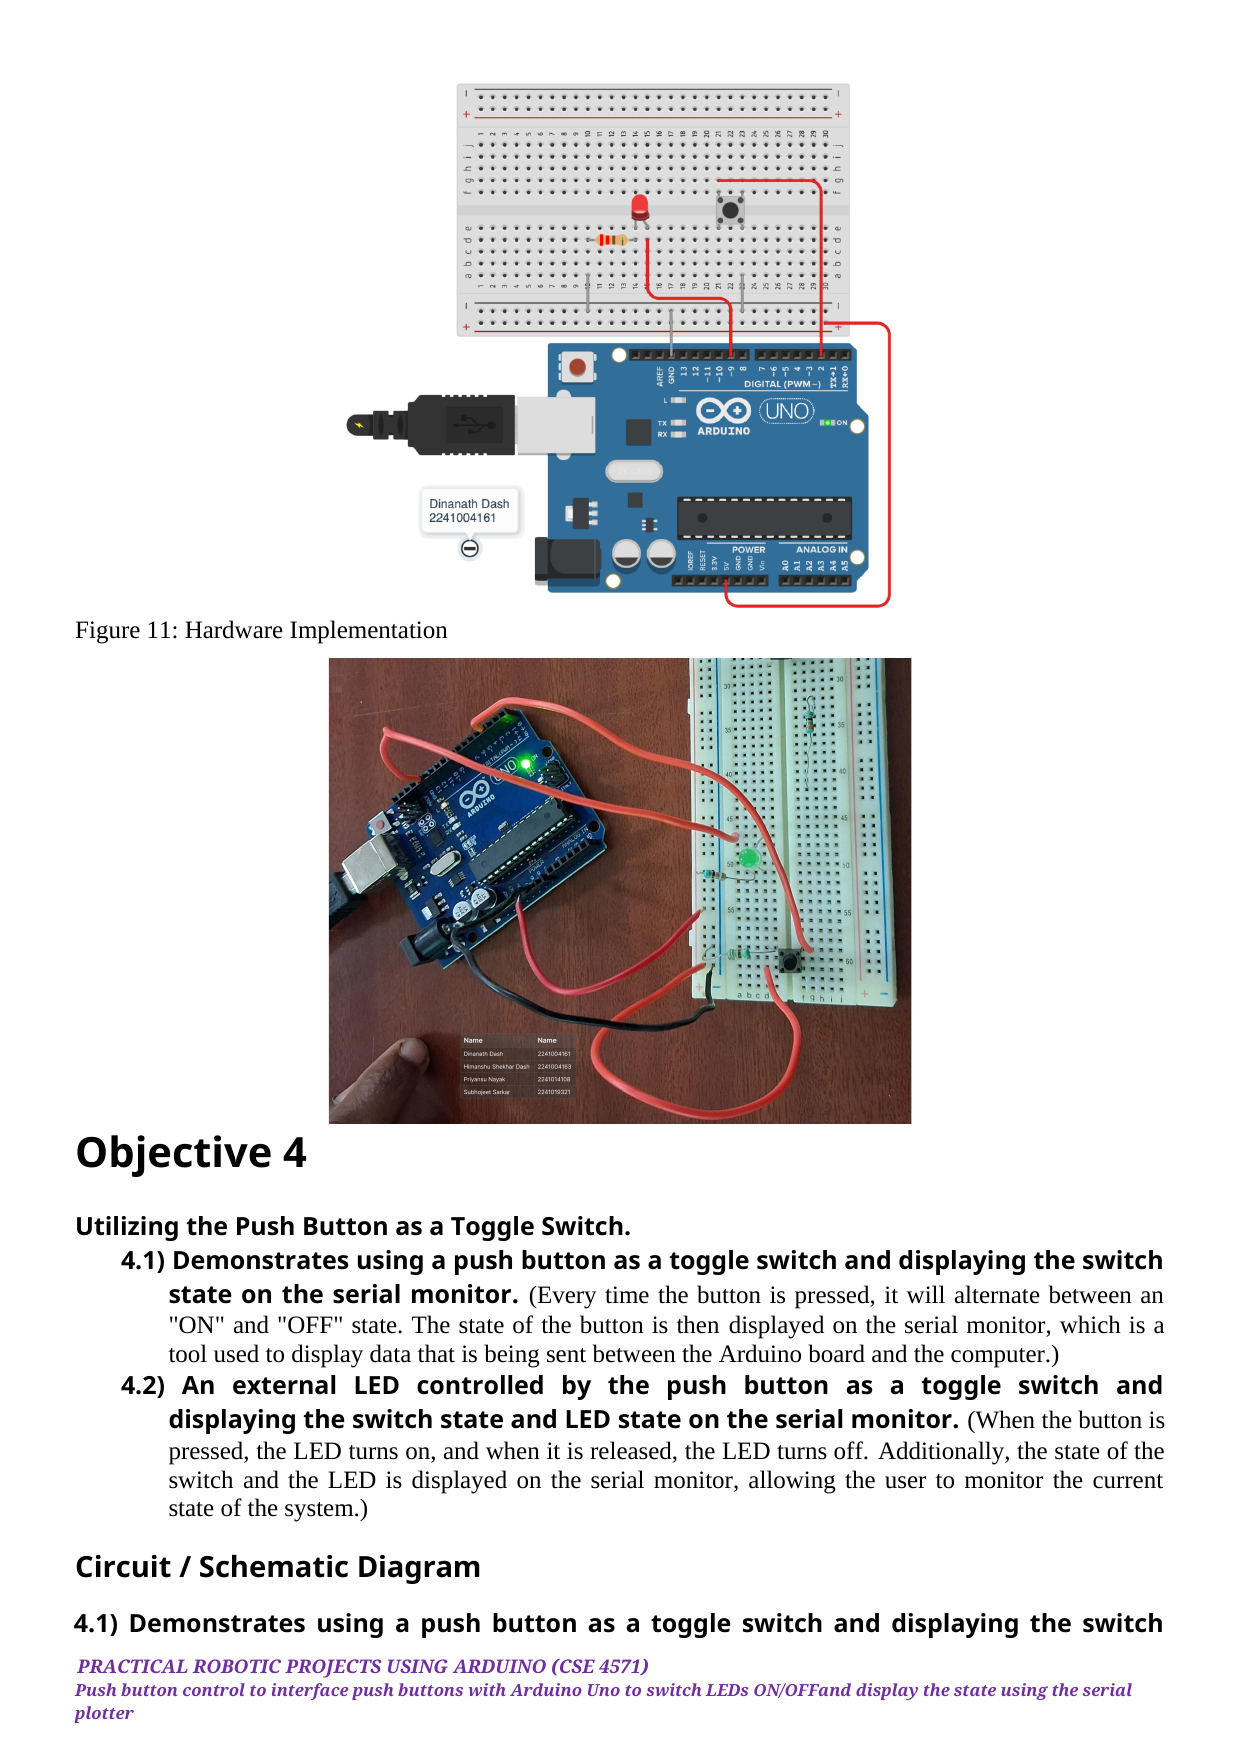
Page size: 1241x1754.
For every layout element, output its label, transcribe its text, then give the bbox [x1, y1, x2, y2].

text Objective 4 [75, 1123, 1165, 1180]
subtitle Circuit / Schematic Diagram [75, 1546, 1165, 1586]
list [74, 1606, 1165, 1640]
picture [328, 658, 912, 1124]
list 4.1) Demonstrates using a push button as a toggle switch and displaying the switch state on the serial monitor. (Every time the button is pressed, it will alternate between an "ON" and "OFF" state. The state of the button is then displayed on the serial monitor, which is a tool used to display data that is being sent between the Arduino board and the computer.) [121, 1242, 1165, 1368]
text Figure 11: Hardware Implementation [75, 615, 1165, 644]
text 4.2) An external LED controlled by the push button as a toggle switch and displaying the switch state and LED state on the serial monitor. (When the button is pressed, the LED turns on, and when it is released, the LED turns off. Additionally, the state of the switch and the LED is displayed on the serial monitor, allowing the user to monitor the current state of the system.) [121, 1368, 1165, 1522]
list Utilizing the Push Button as a Toggle Switch. [75, 1208, 1165, 1242]
picture [343, 75, 897, 615]
